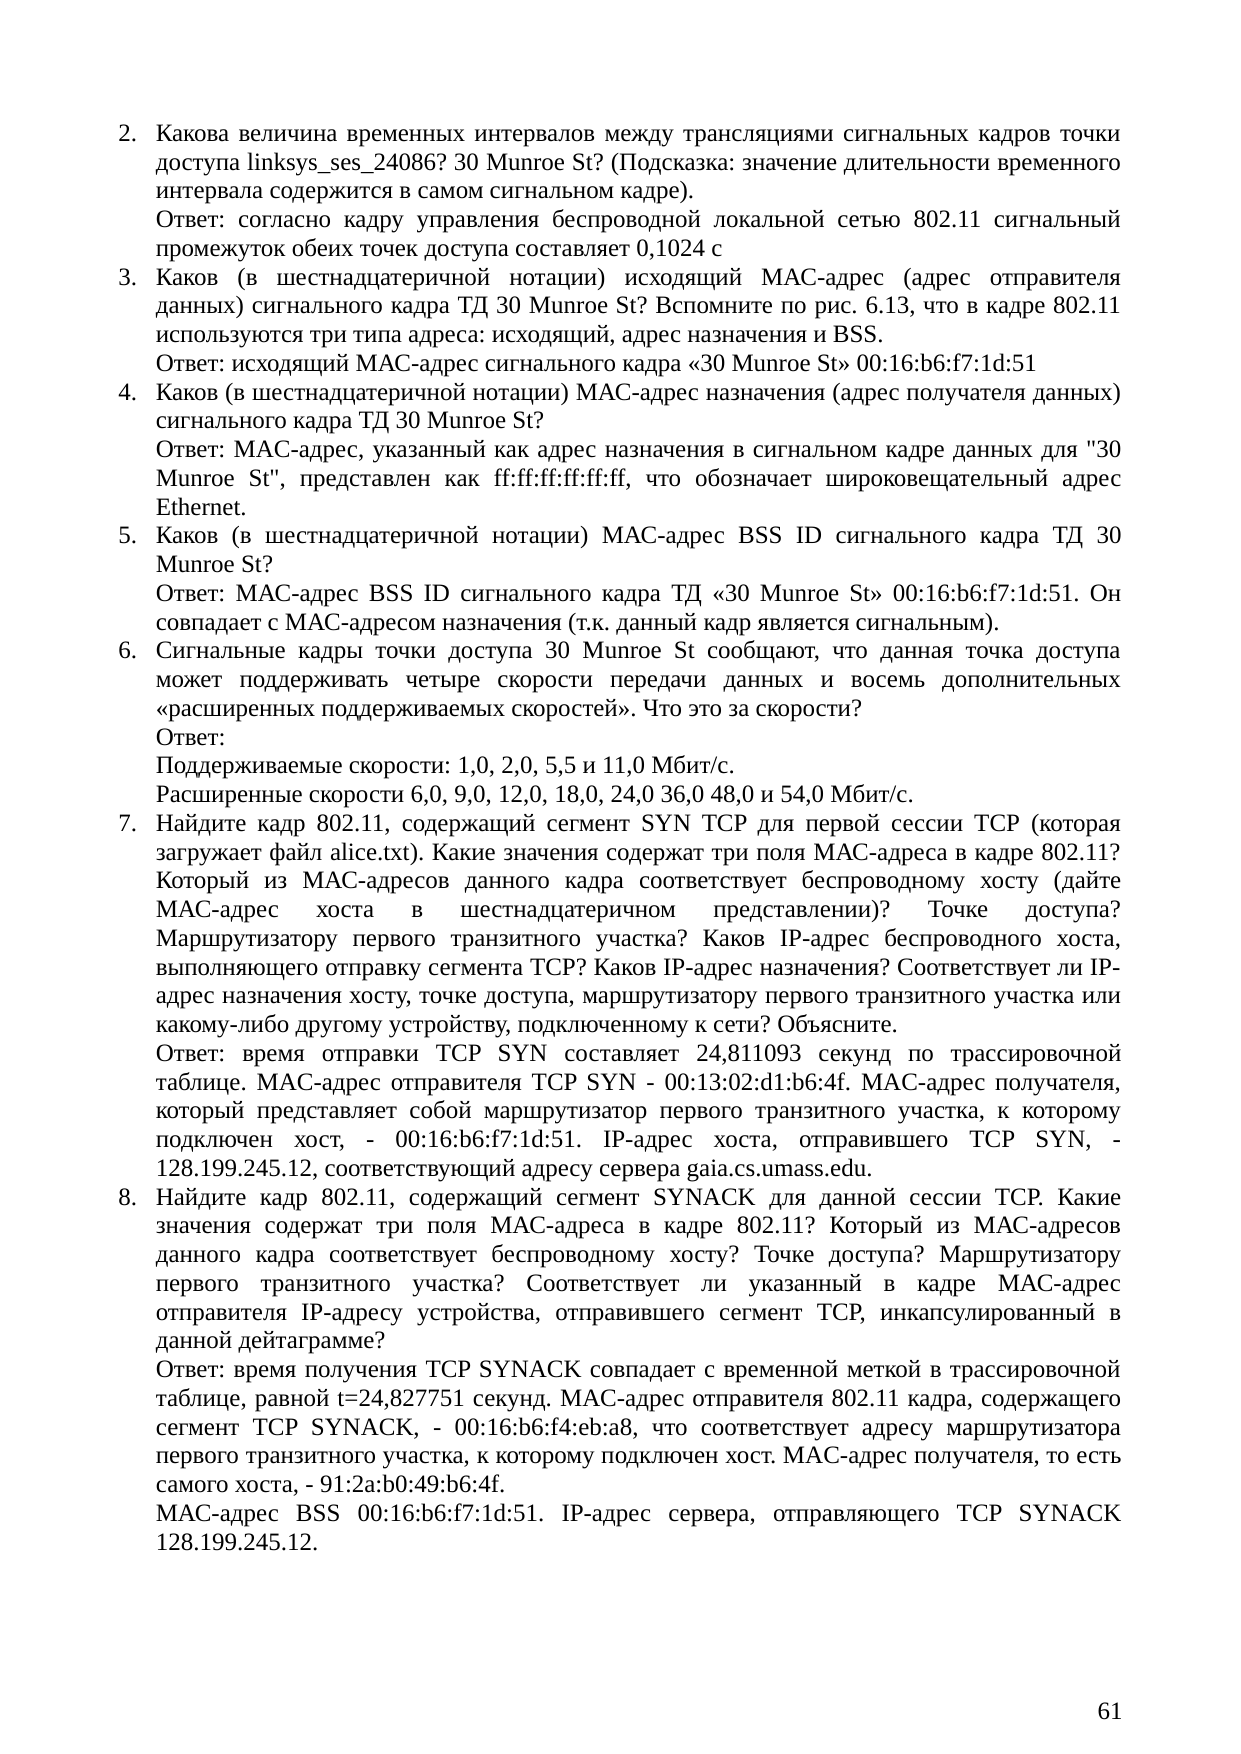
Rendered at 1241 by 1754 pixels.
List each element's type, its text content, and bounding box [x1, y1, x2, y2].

list Какова величина временных интервалов между трансляциями сигнальных кадров точки доступа linksys_ses_24086? 30 Munroe St? (Подсказка: значение длительности временного интервала содержится в самом сигнальном кадре). [118, 118, 1122, 204]
text Ответ: время получения TCP SYNACK совпадает с временной меткой в трассировочной таблице, равной t=24,827751 секунд. MAC-адрес отправителя 802.11 кадра, содержащего сегмент TCP SYNACK, - 00:16:b6:f4:eb:a8, что соответствует адресу маршрутизатора первого транзитного участка, к которому подключен хост. MAC-адрес получателя, то есть самого хоста, - 91:2a:b0:49:b6:4f. [156, 1354, 1122, 1498]
list Сигнальные кадры точки доступа 30 Munroe St сообщают, что данная точка доступа может поддерживать четыре скорости передачи данных и восемь дополнительных «расширенных поддерживаемых скоростей». Что это за скорости? [118, 636, 1122, 722]
text Поддерживаемые скорости: 1,0, 2,0, 5,5 и 11,0 Мбит/с. [156, 751, 1122, 779]
list Найдите кадр 802.11, содержащий сегмент SYN TCP для первой сессии ТСР (которая загружает файл alice.txt). Какие значения содержат три поля МАС-адреса в кадре 802.11? Который из МАС-адресов данного кадра соответствует беспроводному хосту (дайте МАС-адрес хоста в шестнадцатеричном представлении)? Точке доступа? Маршрутизатору первого транзитного участка? Каков IP-адрес беспроводного хоста, выполняющего отправку сегмента ТСР? Каков IP-адрес назначения? Соответствует ли IP-адрес назначения хосту, точке доступа, маршрутизатору первого транзитного участка или какому-либо другому устройству, подключенному к сети? Объясните. [118, 808, 1122, 1038]
text Ответ: исходящий МАС-адрес сигнального кадра «30 Munroe St» 00:16:b6:f7:1d:51 [156, 348, 1122, 377]
text Ответ: MAC-адрес, указанный как адрес назначения в сигнальном кадре данных для "30 Munroe St", представлен как ff:ff:ff:ff:ff:ff, что обозначает широковещательный адрес Ethernet. [156, 434, 1122, 521]
text Ответ: МАС-адрес BSS ID сигнального кадра ТД «30 Munroe St» 00:16:b6:f7:1d:51. Он совпадает с МАС-адресом назначения (т.к. данный кадр является сигнальным). [156, 578, 1122, 636]
text МАС-адрес BSS 00:16:b6:f7:1d:51. IP-адрес сервера, отправляющего TCP SYNACK 128.199.245.12. [156, 1498, 1122, 1556]
list Каков (в шестнадцатеричной нотации) МАС-адрес BSS ID сигнального кадра ТД 30 Munroe St? [118, 521, 1122, 578]
text Ответ: [156, 722, 1122, 751]
text Ответ: время отправки TCP SYN составляет 24,811093 секунд по трассировочной таблице. MAC-адрес отправителя TCP SYN - 00:13:02:d1:b6:4f. MAC-адрес получателя, который представляет собой маршрутизатор первого транзитного участка, к которому подключен хост, - 00:16:b6:f7:1d:51. IP-адрес хоста, отправившего TCP SYN, - 128.199.245.12, соответствующий адресу сервера gaia.cs.umass.edu. [156, 1038, 1122, 1182]
list Каков (в шестнадцатеричной нотации) исходящий МАС-адрес (адрес отправителя данных) сигнального кадра ТД 30 Munroe St? Вспомните по рис. 6.13, что в кадре 802.11 используются три типа адреса: исходящий, адрес назначения и BSS. [118, 262, 1122, 348]
text Расширенные скорости 6,0, 9,0, 12,0, 18,0, 24,0 36,0 48,0 и 54,0 Мбит/с. [156, 779, 1122, 808]
text Ответ: согласно кадру управления беспроводной локальной сетью 802.11 сигнальный промежуток обеих точек доступа составляет 0,1024 с [156, 204, 1122, 262]
list Каков (в шестнадцатеричной нотации) МАС-адрес назначения (адрес получателя данных) сигнального кадра ТД 30 Munroe St? [118, 377, 1122, 434]
list Найдите кадр 802.11, содержащий сегмент SYNACK для данной сессии ТСР. Какие значения содержат три поля МАС-адреса в кадре 802.11? Который из МАС-адресов данного кадра соответствует беспроводному хосту? Точке доступа? Маршрутизатору первого транзитного участка? Соответствует ли указанный в кадре МАС-адрес отправителя IP-адресу устройства, отправившего сегмент ТСР, инкапсулированный в данной дейтаграмме? [118, 1182, 1122, 1354]
